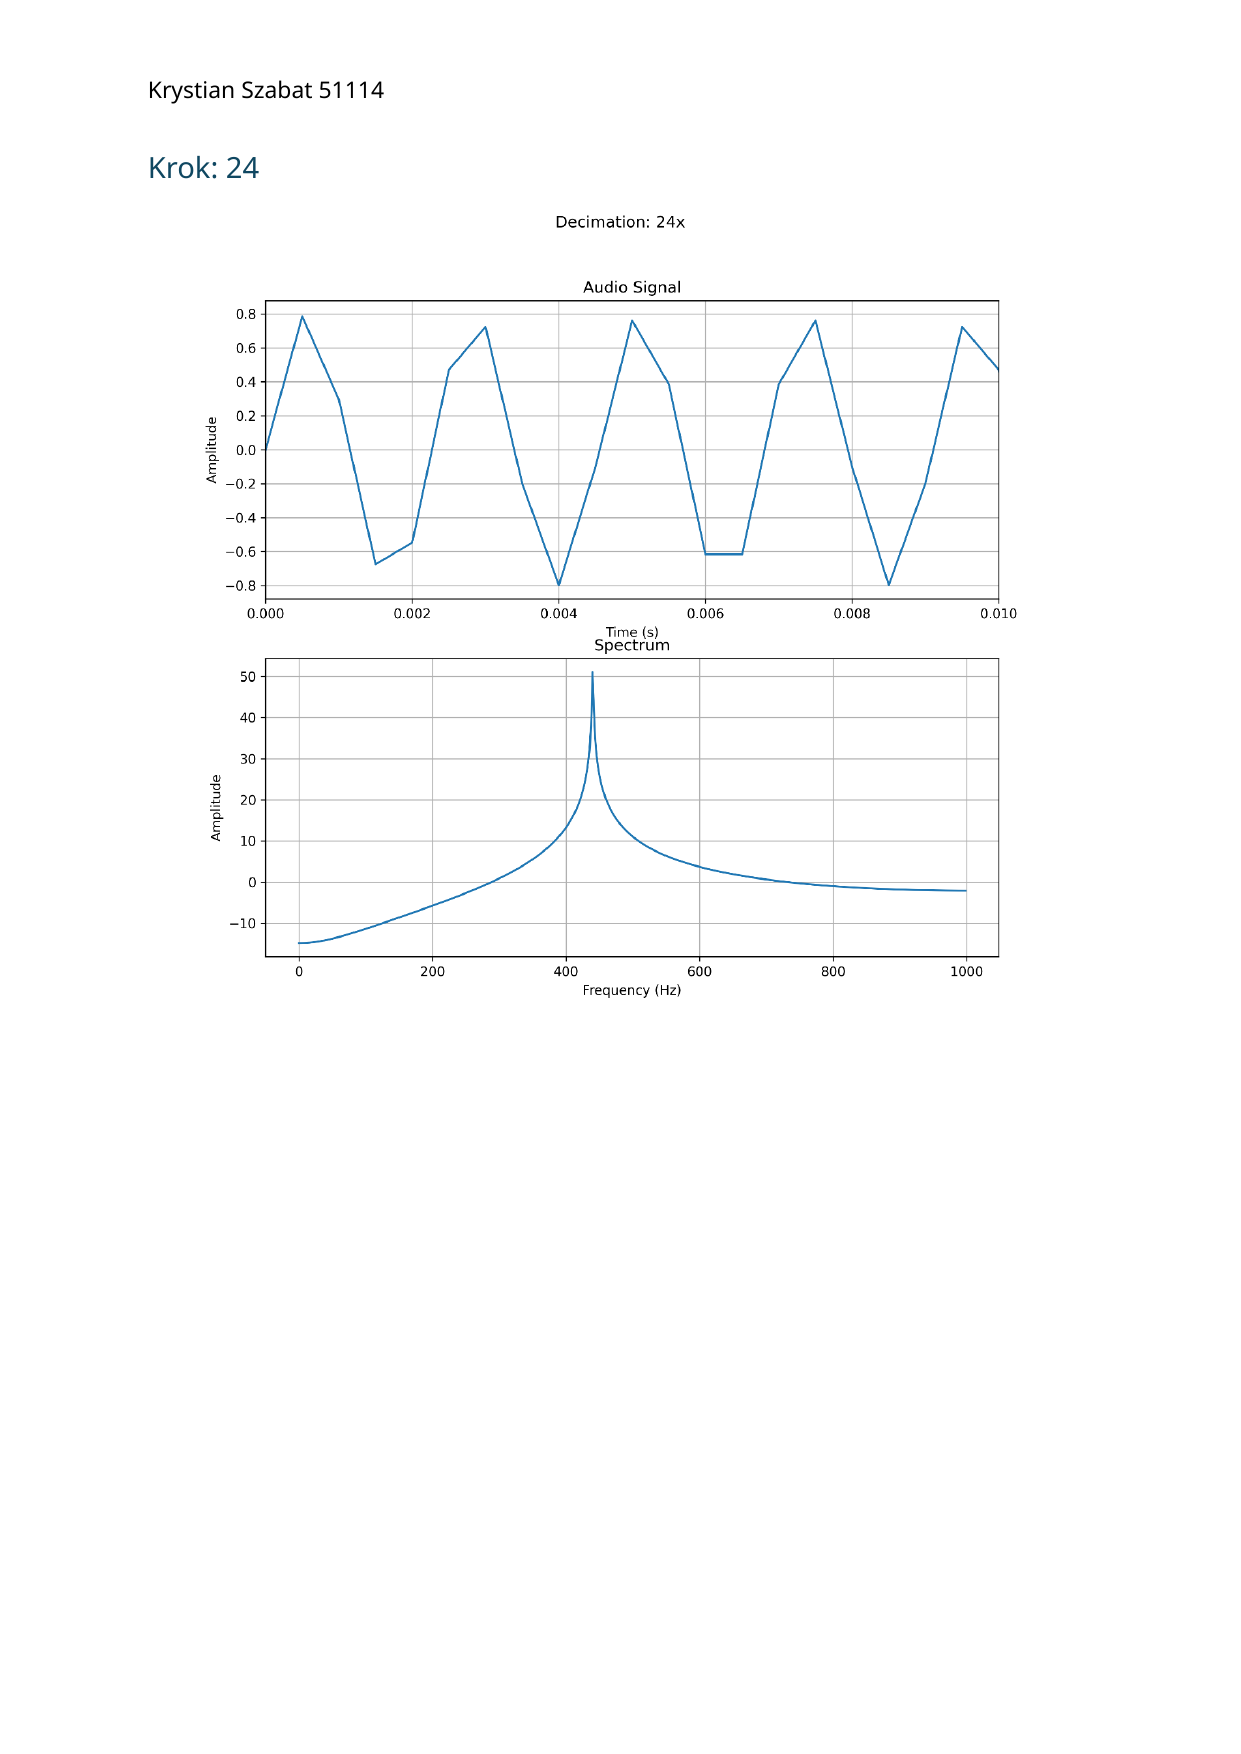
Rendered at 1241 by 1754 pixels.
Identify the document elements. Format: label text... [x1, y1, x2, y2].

picture [147, 198, 1093, 1050]
subtitle Krok: 24 [148, 148, 1093, 187]
